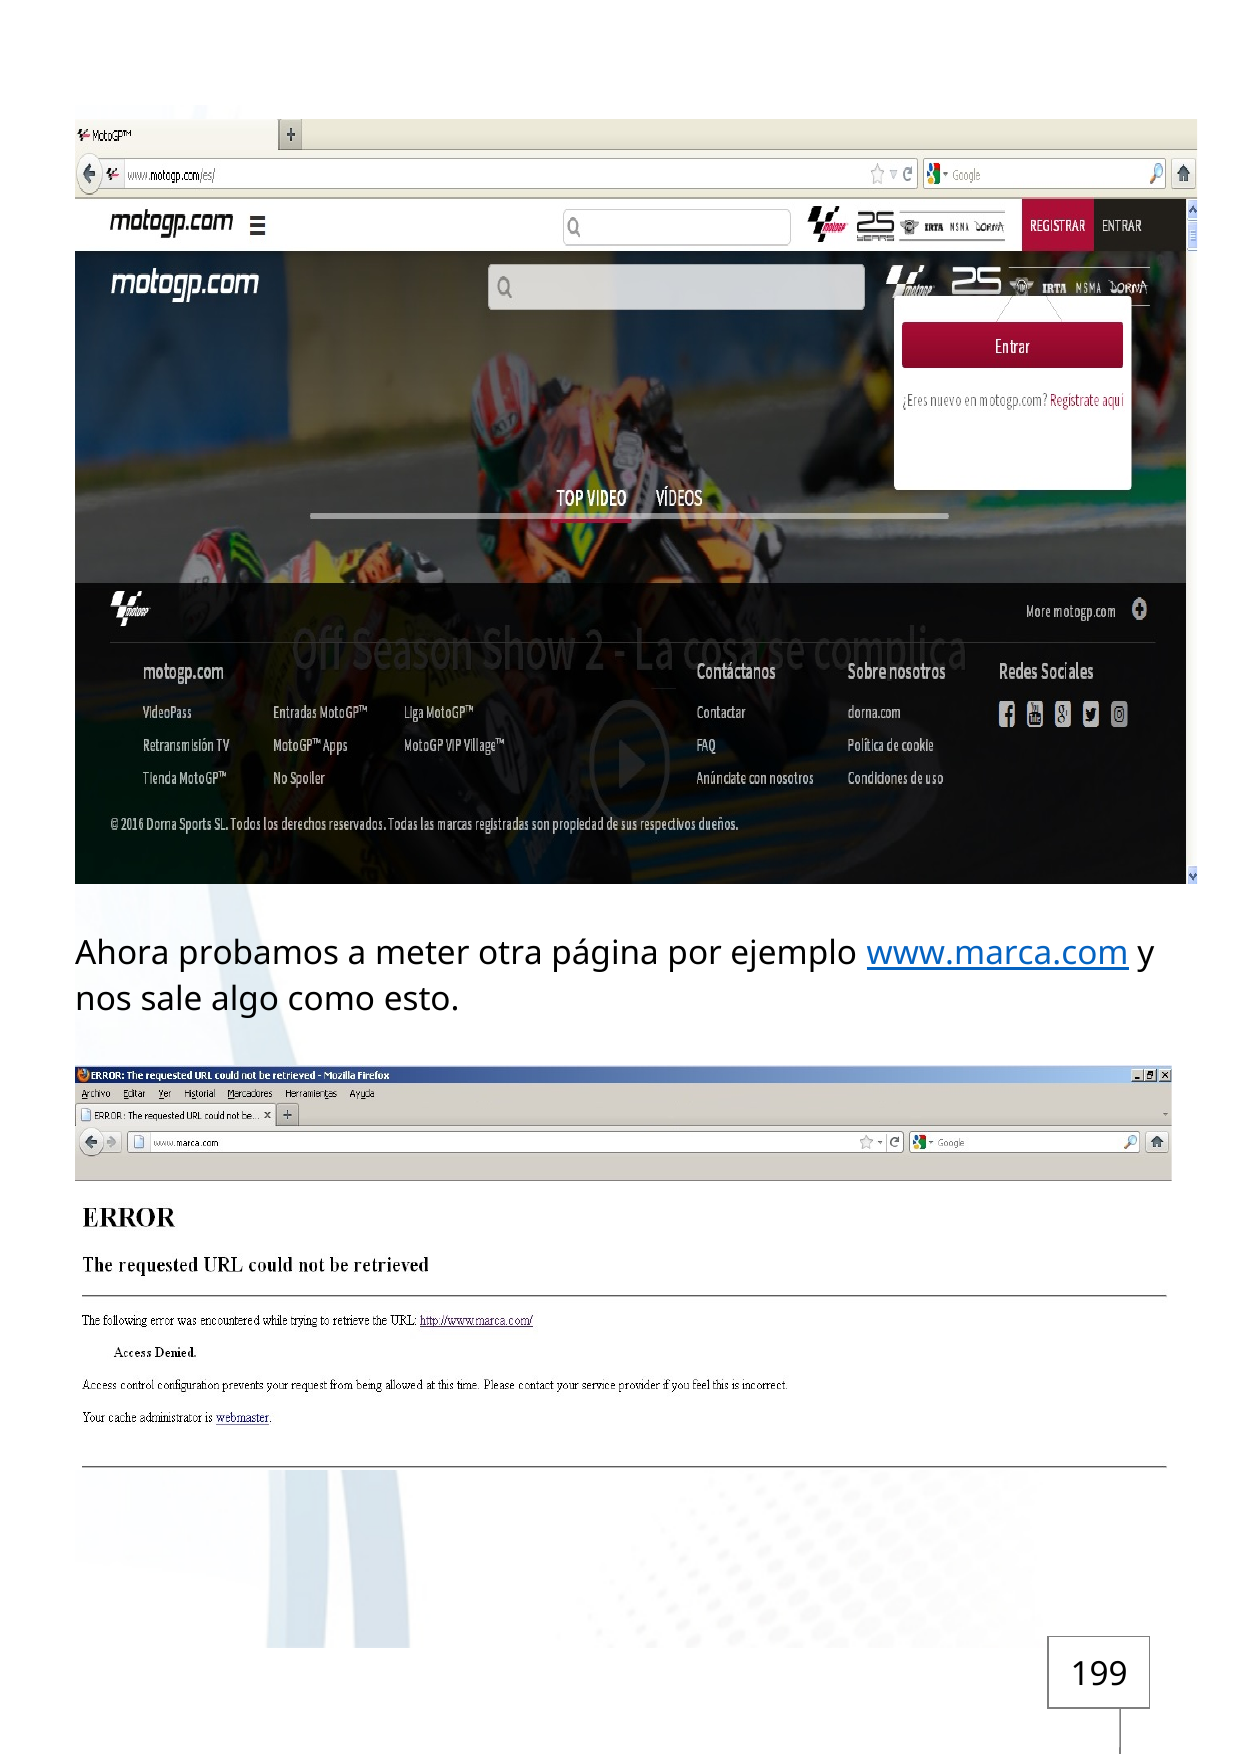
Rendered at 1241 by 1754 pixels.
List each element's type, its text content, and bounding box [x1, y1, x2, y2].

text Ahora probamos a meter otra página por ejemplo www.marca.com y nos sale algo como esto. [75, 929, 1165, 1020]
picture [1049, 1637, 1149, 1648]
picture [75, 1020, 1172, 1648]
picture [75, 105, 1198, 929]
